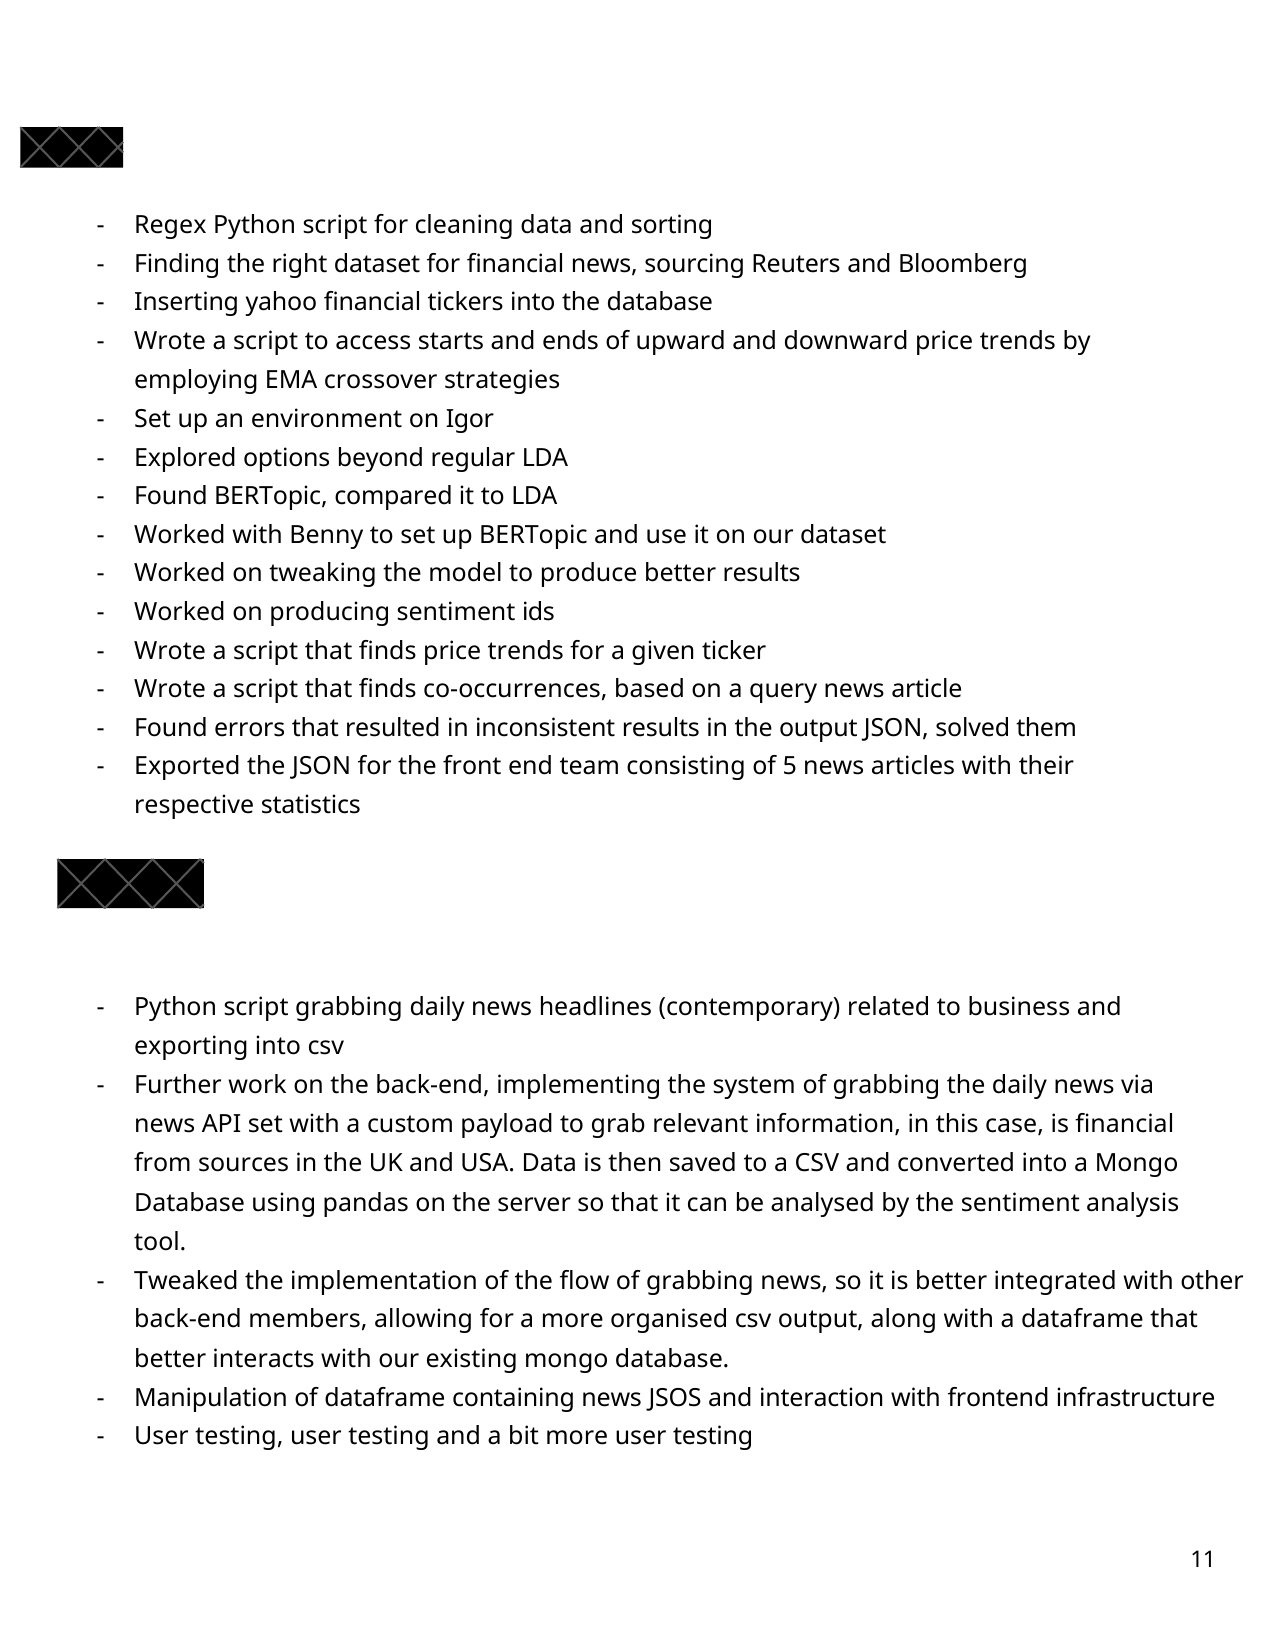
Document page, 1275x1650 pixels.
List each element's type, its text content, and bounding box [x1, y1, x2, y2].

list User testing, user testing and a bit more user testing [96, 1418, 1275, 1452]
list Wrote a script that finds co-occurrences, based on a query news article [96, 671, 1275, 705]
list Further work on the back-end, implementing the system of grabbing the daily news via news API set with a custom payload to grab relevant information, in this case, is financial from sources in the UK and USA. Data is then saved to a CSV and converted into a Mongo Database using pandas on the server so that it can be analysed by the sentiment analysis tool. [96, 1067, 1211, 1257]
list Exported the JSON for the front end team consisting of 5 news articles with their respective statistics [96, 748, 1147, 821]
list Worked with Benny to set up BERTopic and use it on our dataset [96, 517, 1275, 551]
list Regex Python script for cleaning data and sorting [96, 207, 1275, 241]
list Wrote a script that finds price trends for a given ticker [96, 632, 1275, 666]
list Finding the right dataset for financial news, sourcing Reuters and Bloomberg [96, 245, 1275, 279]
list Explored options beyond regular LDA [96, 439, 1275, 473]
list Tweaked the implementation of the flow of grabbing news, so it is better integrated with other [96, 1262, 1275, 1297]
list Worked on producing sentiment ids [96, 594, 1275, 628]
text back-end members, allowing for a more organised csv output, along with a dataframe that better interacts with our existing mongo database. [134, 1301, 1275, 1374]
list Wrote a script to access starts and ends of upward and downward price trends by employing EMA crossover strategies [96, 322, 1159, 396]
list Python script grabbing daily news headlines (contemporary) related to business and exporting into csv [96, 988, 1174, 1062]
list Worked on tweaking the model to produce better results [96, 555, 1275, 589]
list Found errors that resulted in inconsistent results in the output JSON, solved them [96, 709, 1275, 743]
list Set up an environment on Igor [96, 401, 1275, 435]
list Inserting yahoo financial tickers into the database [96, 284, 1275, 318]
list Manipulation of dataframe containing news JSOS and interaction with frontend infrastructure [96, 1379, 1275, 1413]
list Found BERTopic, compared it to LDA [96, 478, 1275, 512]
